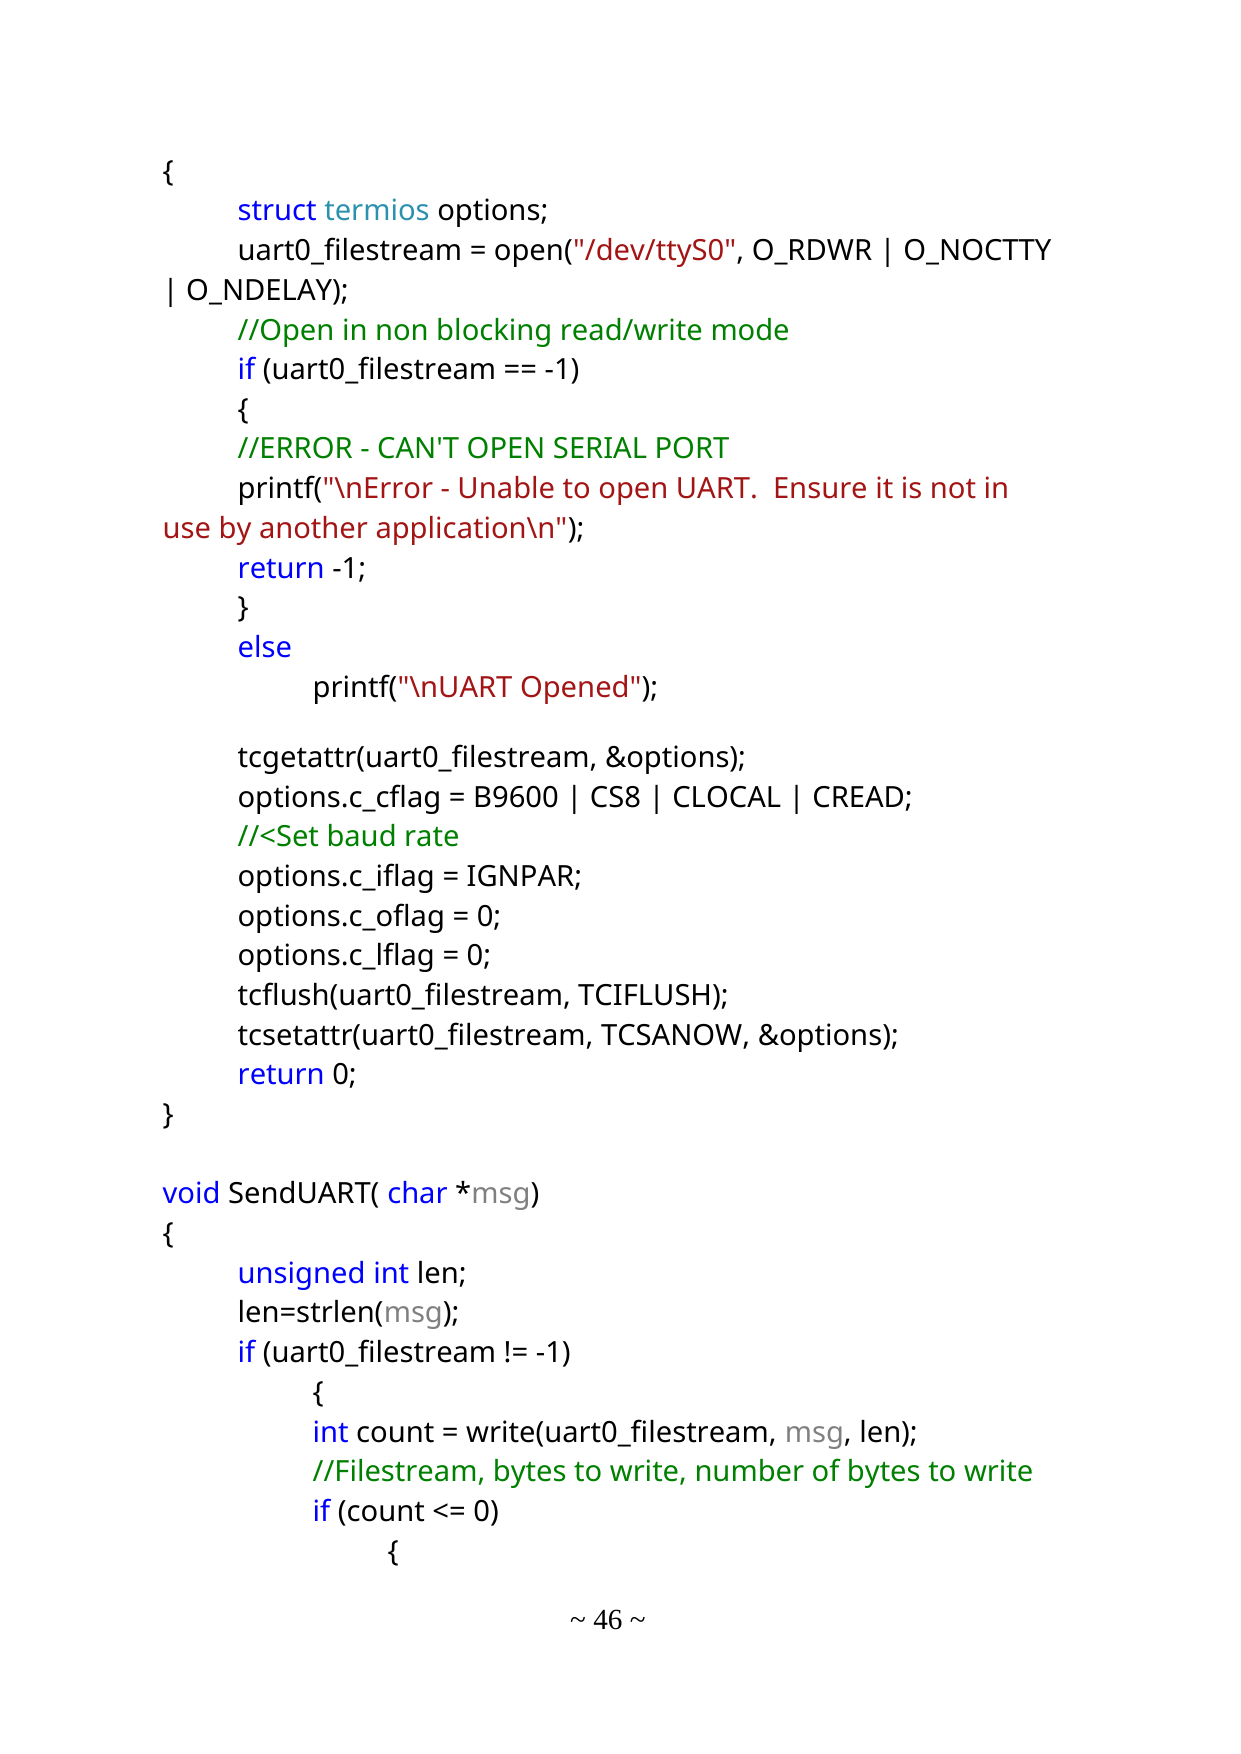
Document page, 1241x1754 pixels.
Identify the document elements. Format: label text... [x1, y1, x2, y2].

text { [162, 1530, 1053, 1569]
text { [162, 388, 1053, 428]
text //Filestream, bytes to write, number of bytes to write [162, 1451, 1053, 1490]
text void SendUART( char *msg) [162, 1173, 1053, 1212]
text int count = write(uart0_filestream, msg, len); [162, 1411, 1053, 1451]
text len=strlen(msg); [162, 1292, 1053, 1331]
text struct termios options; [162, 190, 1053, 229]
text { [162, 1212, 1053, 1252]
text printf("\nUART Opened"); [162, 666, 1053, 706]
text } [162, 1093, 1053, 1133]
text //ERROR - CAN'T OPEN SERIAL PORT [162, 428, 1053, 467]
text options.c_lflag = 0; [162, 934, 1053, 974]
text //<Set baud rate [162, 816, 1053, 855]
text return 0; [162, 1054, 1053, 1093]
text if (count <= 0) [162, 1490, 1053, 1530]
text tcgetattr(uart0_filestream, &options); [162, 736, 1053, 776]
text options.c_iflag = IGNPAR; [162, 855, 1053, 895]
text //Open in non blocking read/write mode [162, 309, 1053, 348]
text printf("\nError - Unable to open UART. Ensure it is not in use by another application\n"); [162, 467, 1053, 547]
text unsigned int len; [162, 1252, 1053, 1292]
text { [162, 1371, 1053, 1411]
text if (uart0_filestream != -1) [162, 1331, 1053, 1371]
text options.c_cflag = B9600 | CS8 | CLOCAL | CREAD; [162, 776, 1053, 816]
text else [162, 626, 1053, 666]
text tcflush(uart0_filestream, TCIFLUSH); [162, 974, 1053, 1014]
text options.c_oflag = 0; [162, 895, 1053, 934]
text uart0_filestream = open("/dev/ttyS0", O_RDWR | O_NOCTTY | O_NDELAY); [162, 229, 1053, 309]
text { [162, 150, 1053, 190]
text if (uart0_filestream == -1) [162, 348, 1053, 388]
text return -1; [162, 547, 1053, 587]
text } [162, 587, 1053, 626]
text tcsetattr(uart0_filestream, TCSANOW, &options); [162, 1014, 1053, 1054]
